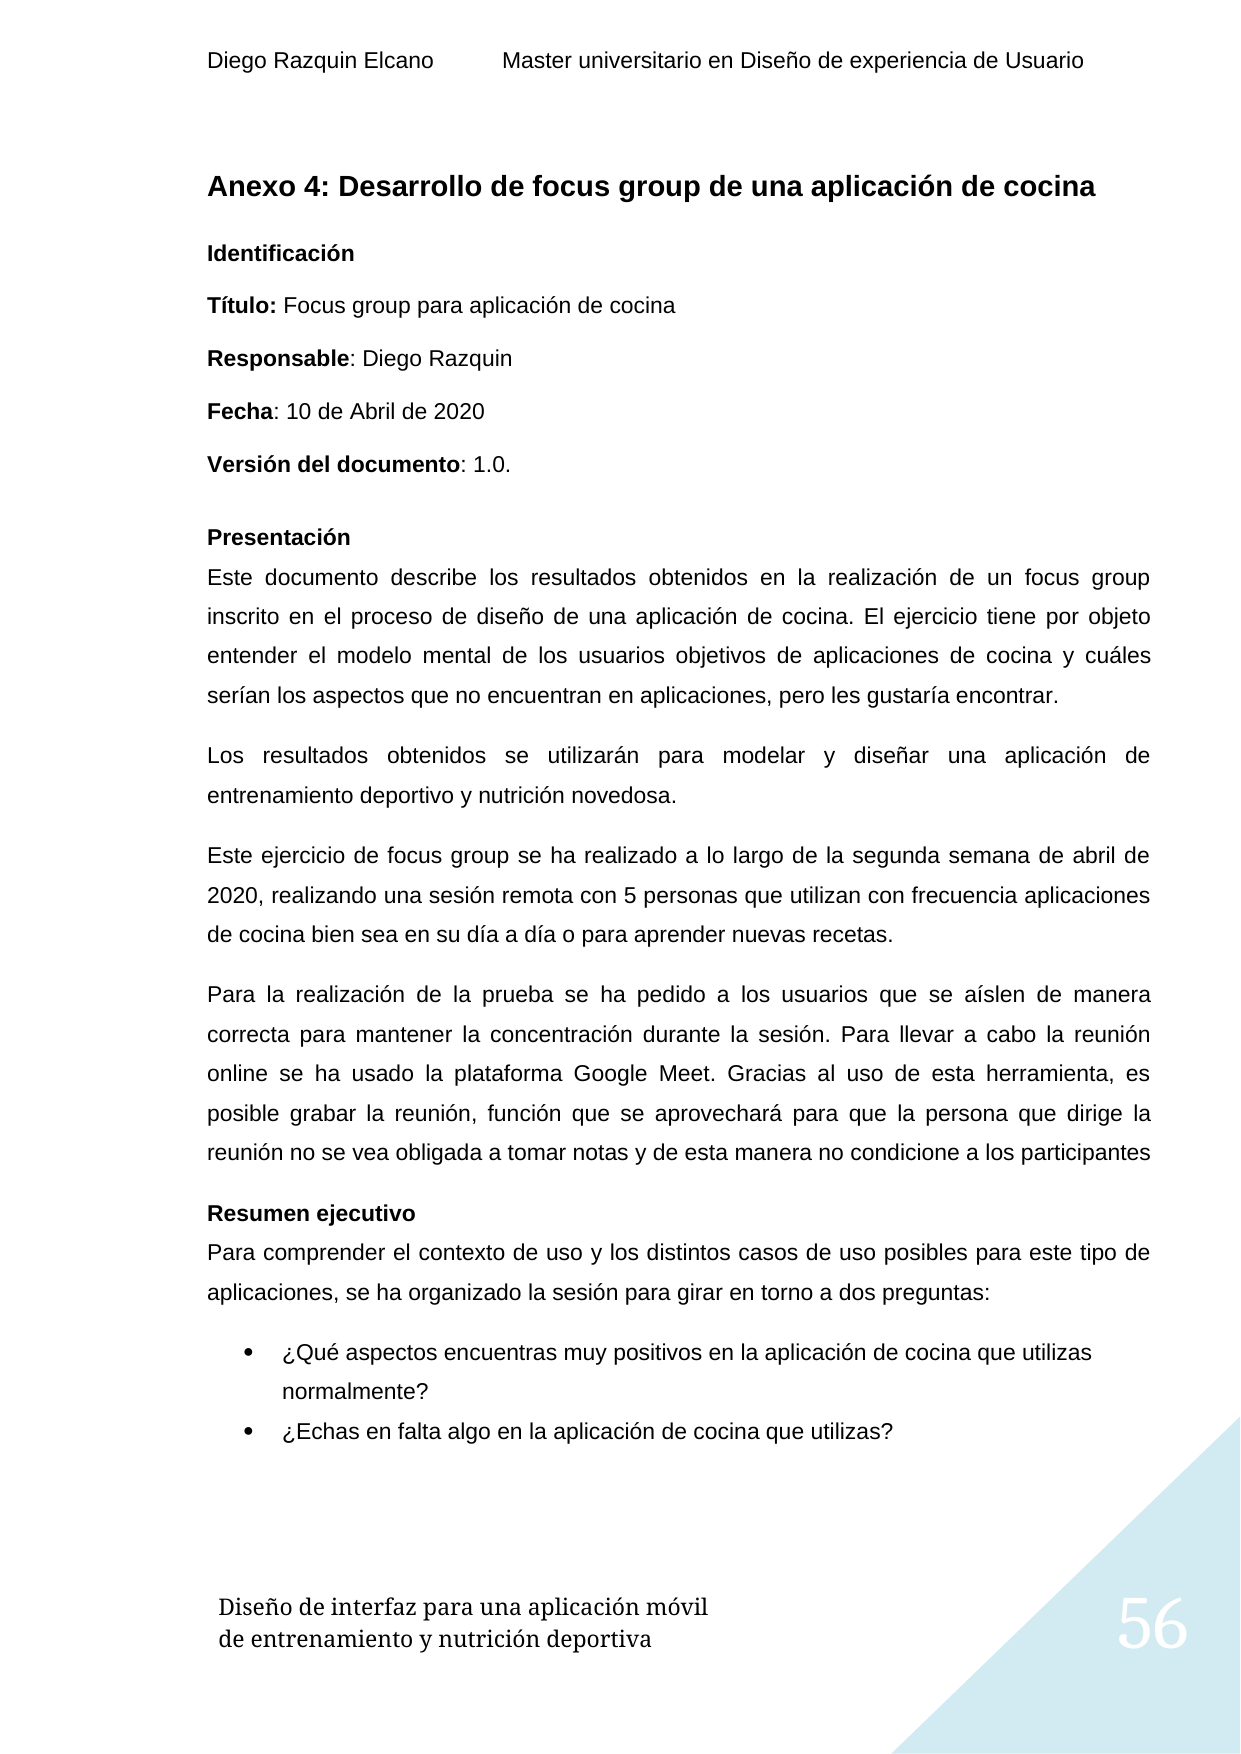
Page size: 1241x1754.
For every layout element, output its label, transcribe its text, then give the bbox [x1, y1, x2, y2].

list Título: Focus group para aplicación de cocina [207, 292, 1152, 319]
subtitle Presentación [207, 524, 1152, 550]
text Este ejercicio de focus group se ha realizado a lo largo de la segunda semana de abril de 2020, realizando una sesión remota con 5 personas que utilizan con frecuencia aplicaciones de cocina bien sea en su día a día o para aprender nuevas recetas. [207, 842, 1152, 947]
subtitle Anexo 4: Desarrollo de focus group de una aplicación de cocina [207, 168, 1152, 202]
list ¿Echas en falta algo en la aplicación de cocina que utilizas? [244, 1418, 1152, 1444]
subtitle Identificación [207, 240, 1152, 266]
list Versión del documento: 1.0. [207, 451, 1152, 477]
list Fecha: 10 de Abril de 2020 [207, 398, 1152, 424]
list Responsable: Diego Razquin [207, 345, 1152, 371]
text Los resultados obtenidos se utilizarán para modelar y diseñar una aplicación de entrenamiento deportivo y nutrición novedosa. [207, 742, 1152, 808]
text Para la realización de la prueba se ha pedido a los usuarios que se aíslen de manera correcta para mantener la concentración durante la sesión. Para llevar a cabo la reunión online se ha usado la plataforma Google Meet. Gracias al uso de esta herramienta, es posible grabar la reunión, función que se aprovechará para que la persona que dirige la reunión no se vea obligada a tomar notas y de esta manera no condicione a los participantes [207, 981, 1152, 1166]
text Para comprender el contexto de uso y los distintos casos de uso posibles para este tipo de aplicaciones, se ha organizado la sesión para girar en torno a dos preguntas: [207, 1239, 1152, 1305]
text Este documento describe los resultados obtenidos en la realización de un focus group inscrito en el proceso de diseño de una aplicación de cocina. El ejercicio tiene por objeto entender el modelo mental de los usuarios objetivos de aplicaciones de cocina y cuáles serían los aspectos que no encuentran en aplicaciones, pero les gustaría encontrar. [207, 563, 1152, 708]
subtitle Resumen ejecutivo [207, 1199, 1152, 1226]
list ¿Qué aspectos encuentras muy positivos en la aplicación de cocina que utilizas normalmente? [244, 1339, 1152, 1405]
